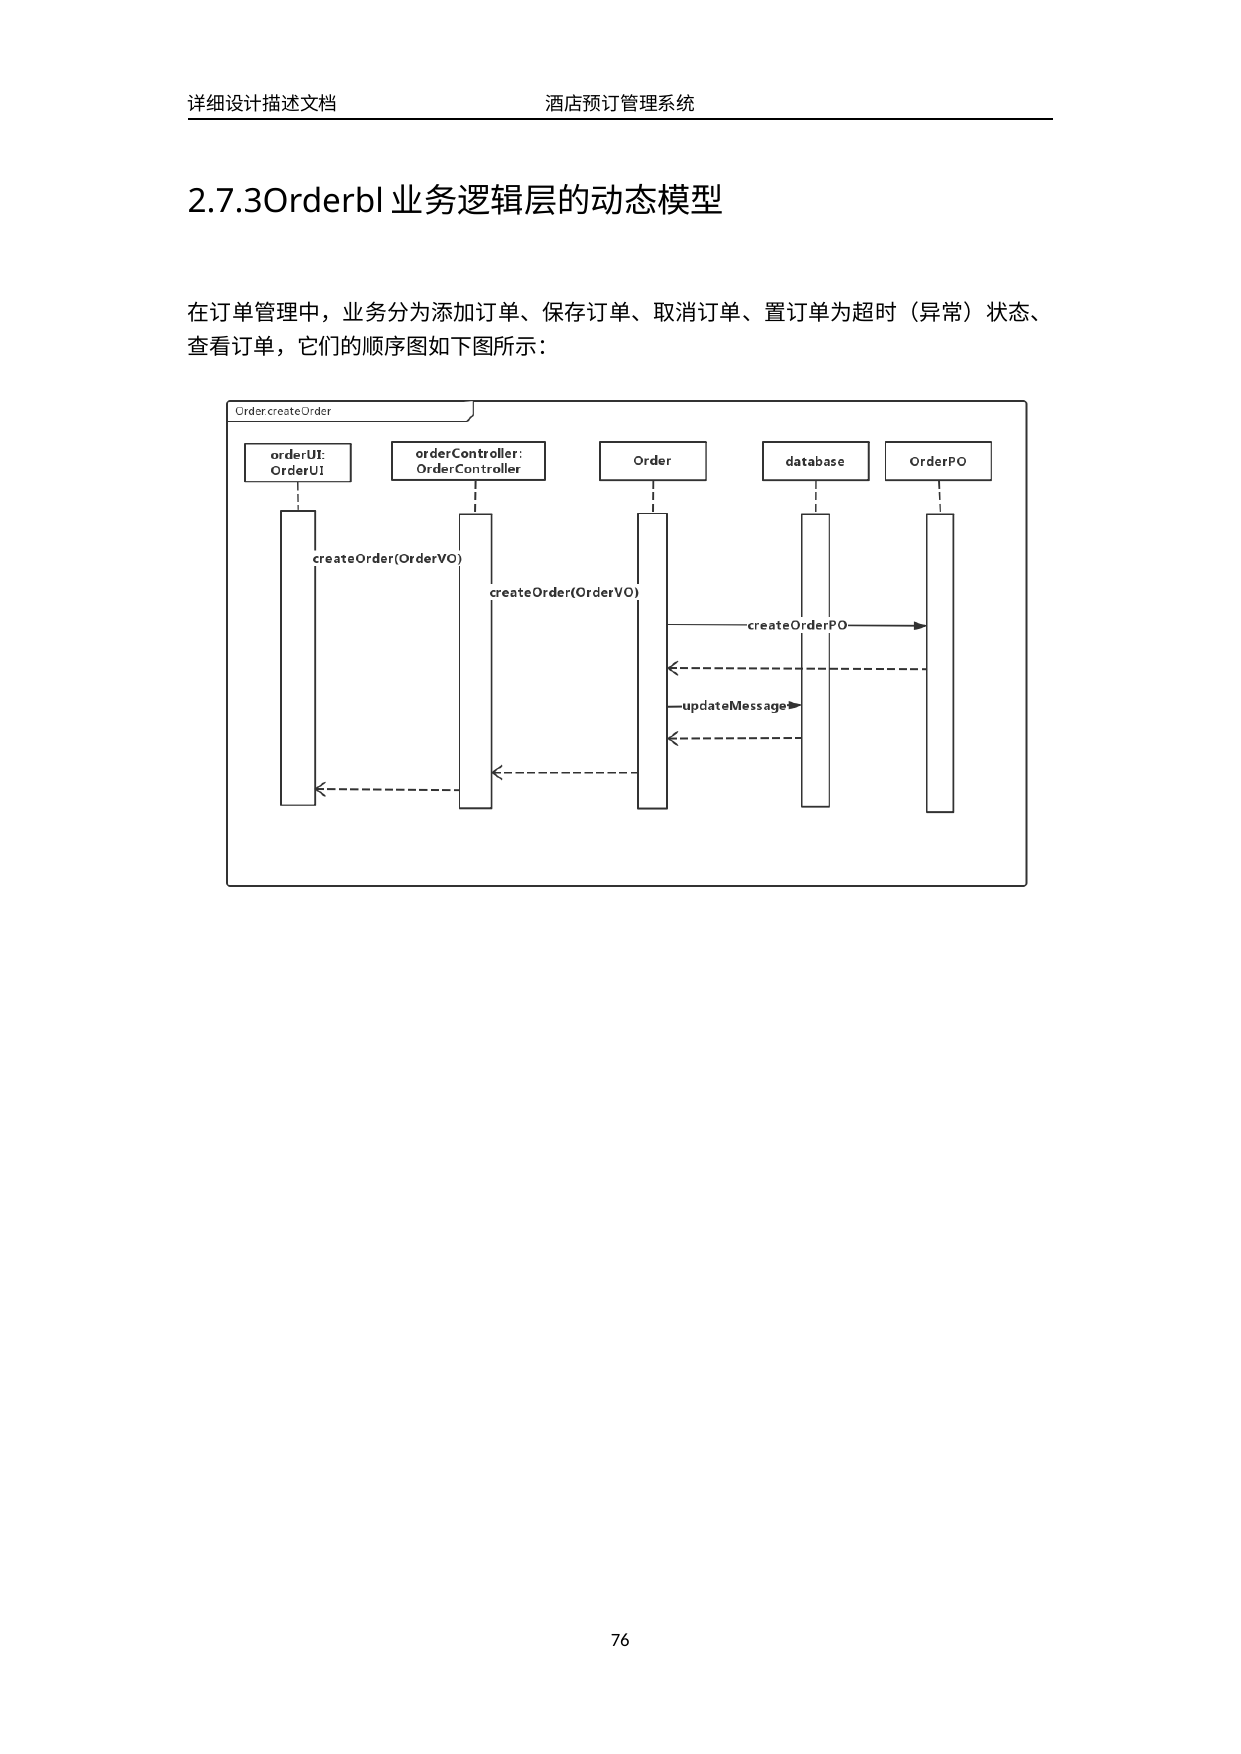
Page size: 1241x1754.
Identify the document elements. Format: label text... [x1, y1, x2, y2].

subtitle 2.7.3Orderbl业务逻辑层的动态模型 [187, 164, 1053, 232]
picture [187, 362, 1052, 912]
text 在订单管理中，业务分为添加订单、保存订单、取消订单、置订单为超时（异常）状态、查看订单，它们的顺序图如下图所示： [187, 294, 1053, 362]
